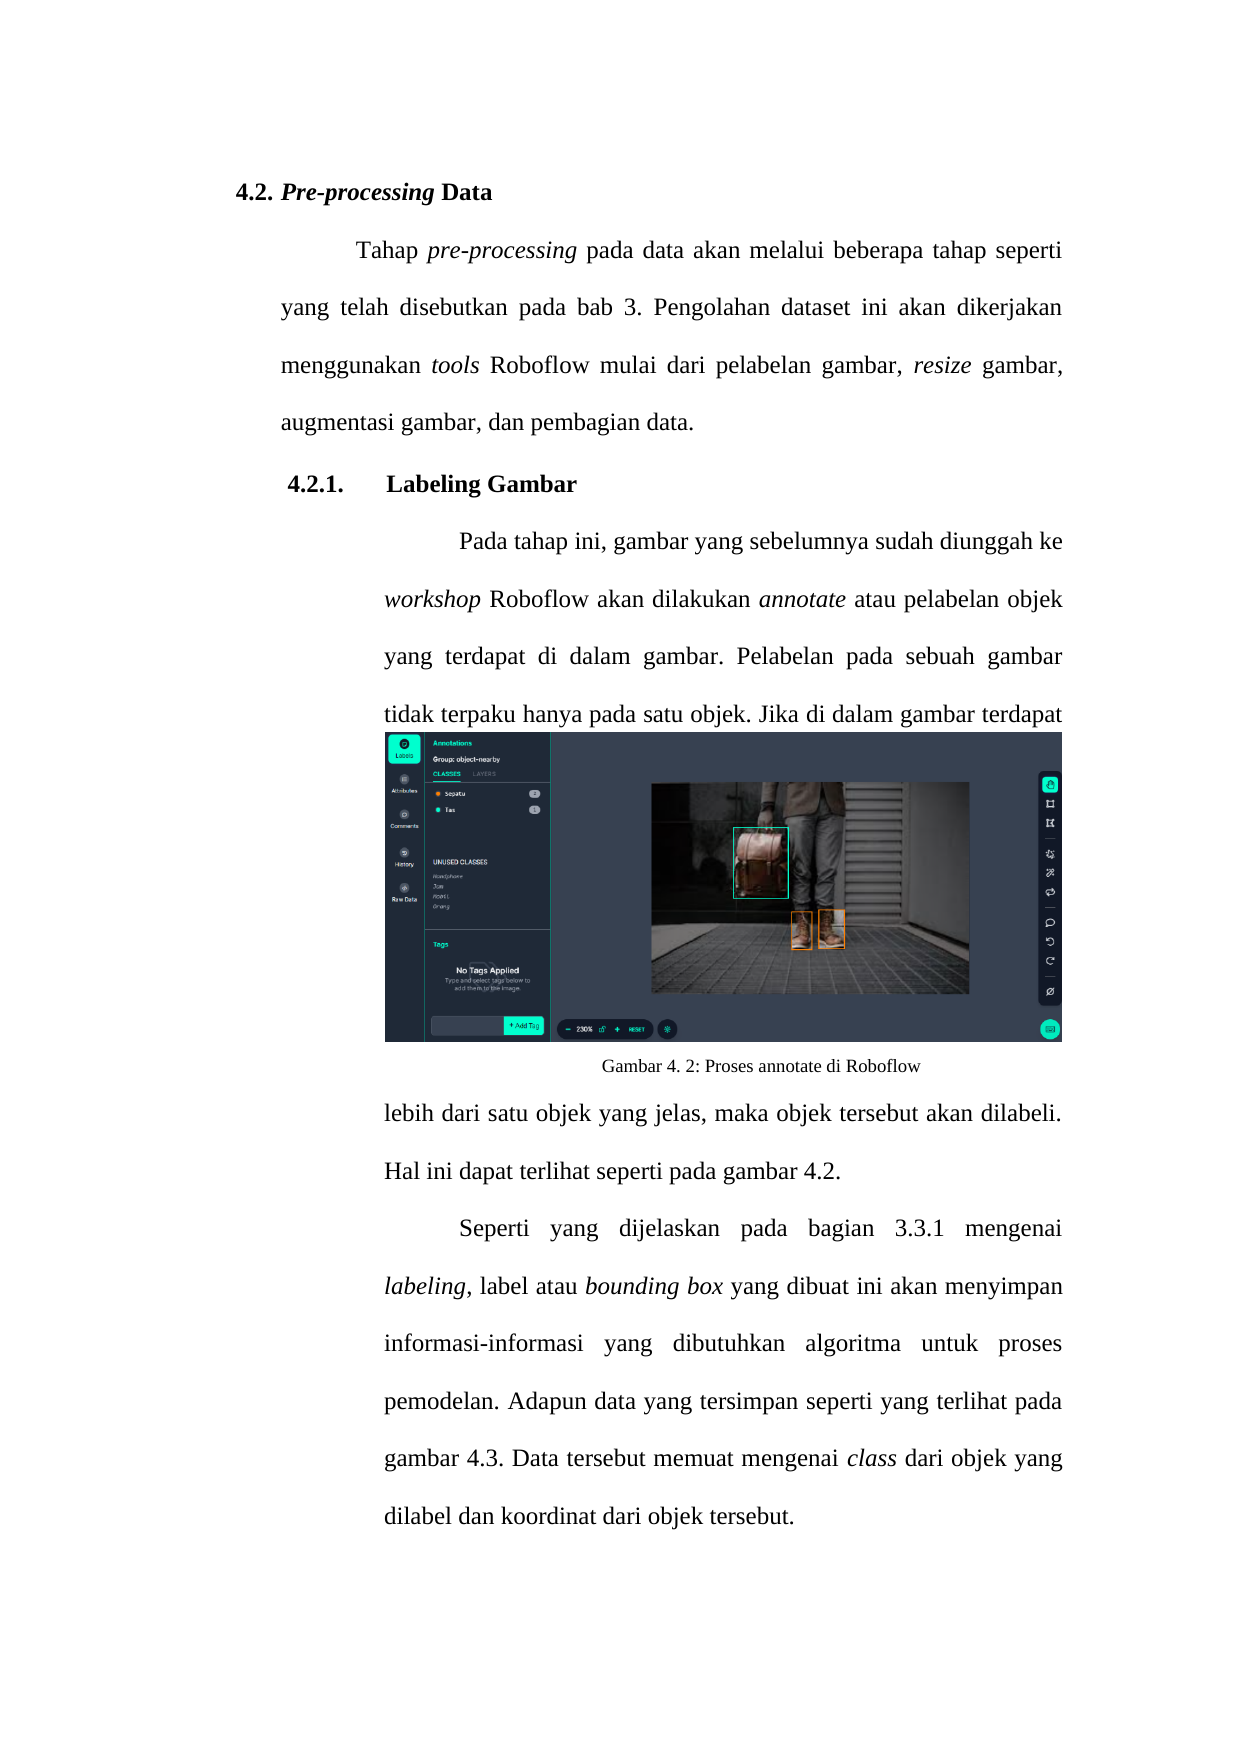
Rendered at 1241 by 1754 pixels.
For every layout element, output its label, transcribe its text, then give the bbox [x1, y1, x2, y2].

picture [385, 732, 1062, 1042]
text Tahap pre-processing pada data akan melalui beberapa tahap seperti yang telah disebutkan pada bab 3. Pengolahan dataset ini akan dikerjakan menggunakan tools Roboflow mulai dari pelabelan gambar, resize gambar, augmentasi gambar, dan pembagian data. [281, 235, 1063, 436]
subtitle Labeling Gambar [287, 469, 1063, 498]
text Seperti yang dijelaskan pada bagian 3.3.1 mengenai labeling, label atau bounding box yang dibuat ini akan menyimpan informasi-informasi yang dibutuhkan algoritma untuk proses pemodelan. Adapun data yang tersimpan seperti yang terlihat pada gambar 4.3. Data tersebut memuat mengenai class dari objek yang dilabel dan koordinat dari objek tersebut. [384, 1213, 1063, 1530]
subtitle Pre-processing Data [236, 177, 1063, 206]
